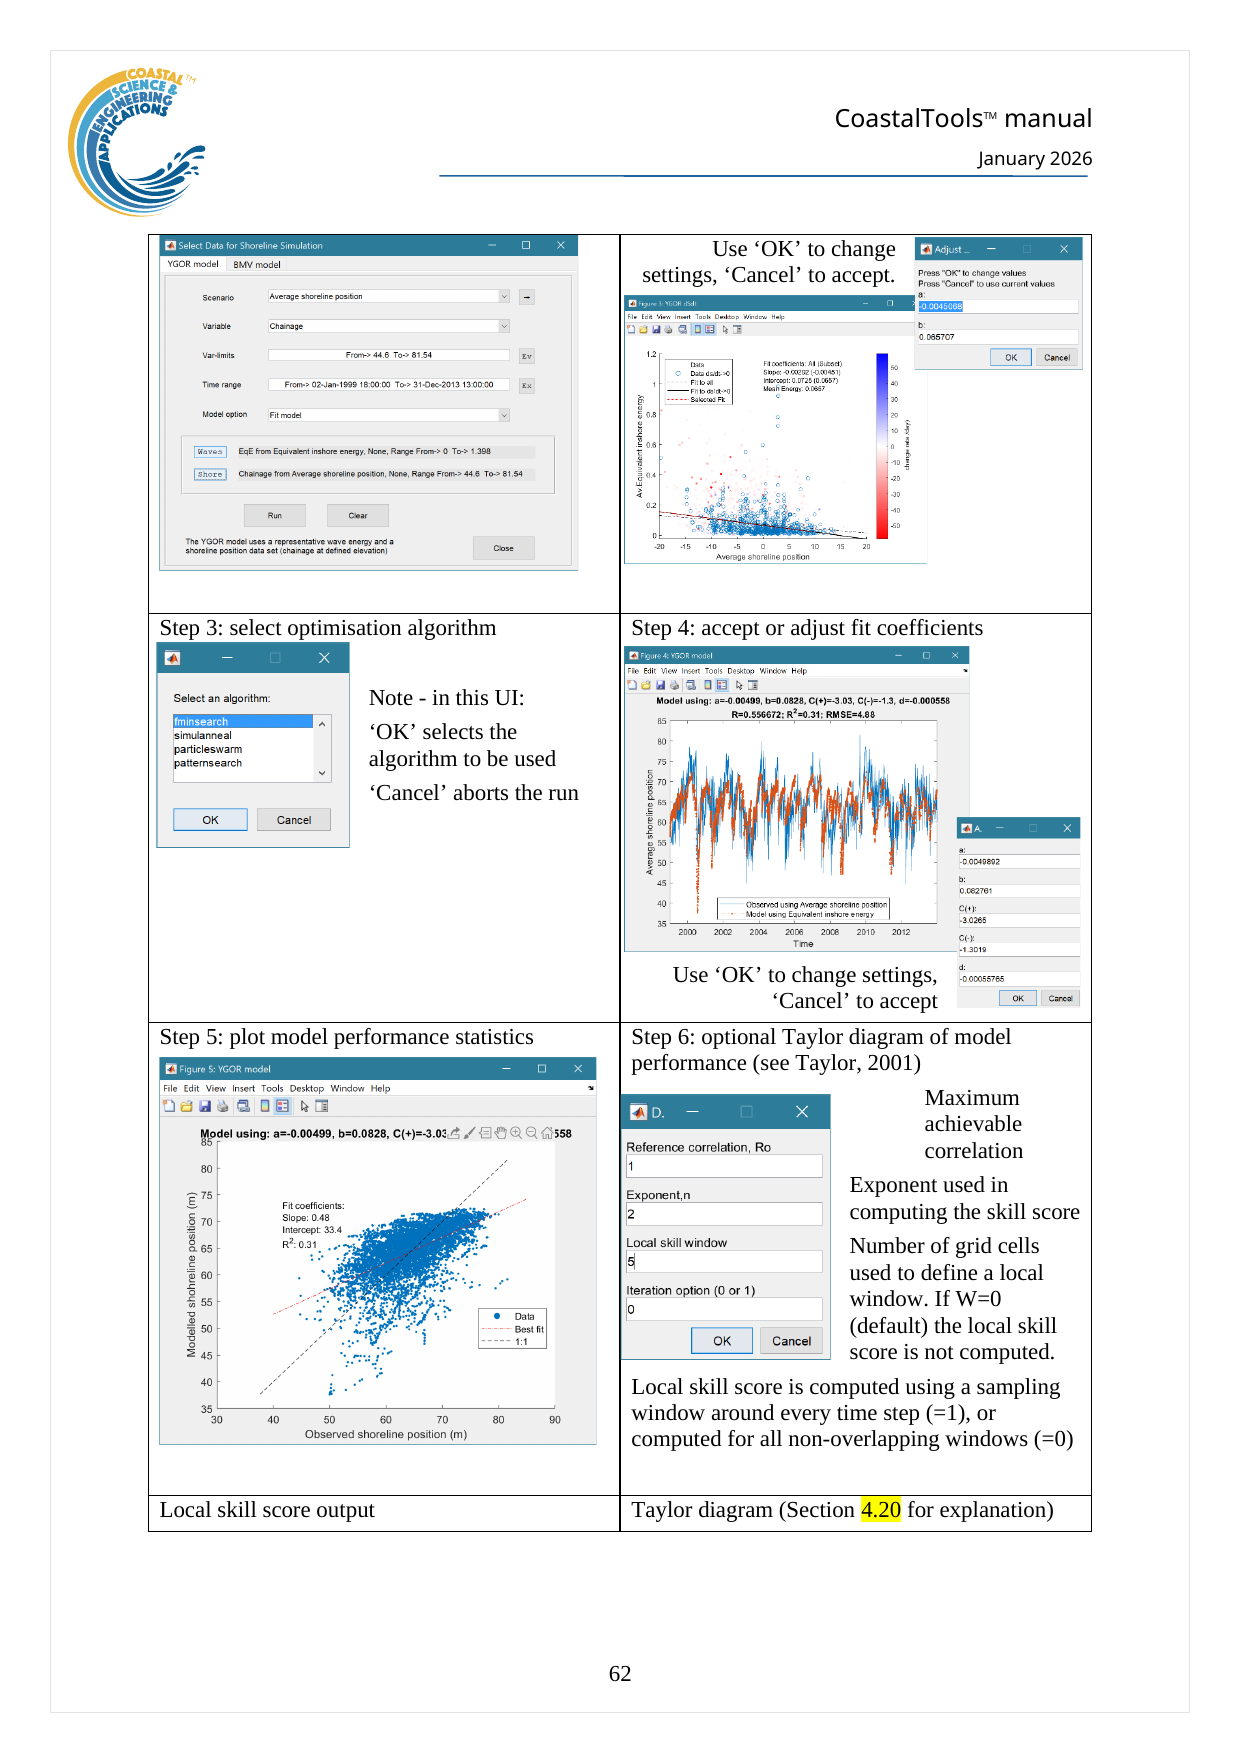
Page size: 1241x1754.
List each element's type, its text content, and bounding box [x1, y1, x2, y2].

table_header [621, 235, 1091, 613]
picture [156, 642, 350, 848]
picture [159, 1057, 597, 1445]
picture [624, 646, 1080, 1006]
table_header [149, 235, 619, 613]
table_cell Step 3: select optimisation algorithm Note - in this UI: ‘OK’ selects the algorithm to be used ‘Cancel’ aborts the run [149, 614, 619, 1022]
table_cell Step 4: accept or adjust fit coefficients Use ‘OK’ to change settings, ‘Cancel’ to accept [621, 614, 1091, 1022]
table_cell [149, 1496, 619, 1531]
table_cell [621, 1496, 1091, 1531]
picture [624, 237, 1083, 564]
table_cell Step 6: optional Taylor diagram of model performance (see Taylor, 2001) Maximum achievable correlation Exponent used in computing the skill score Number of grid cells used to define a local window. If W=0 (default) the local skill score is not computed. Local skill score is computed using a sampling window around every time step (=1), or computed for all non-overlapping windows (=0) [621, 1023, 1091, 1495]
picture [620, 1094, 831, 1360]
table_cell Step 5: plot model performance statistics [149, 1023, 619, 1495]
picture [159, 235, 579, 571]
